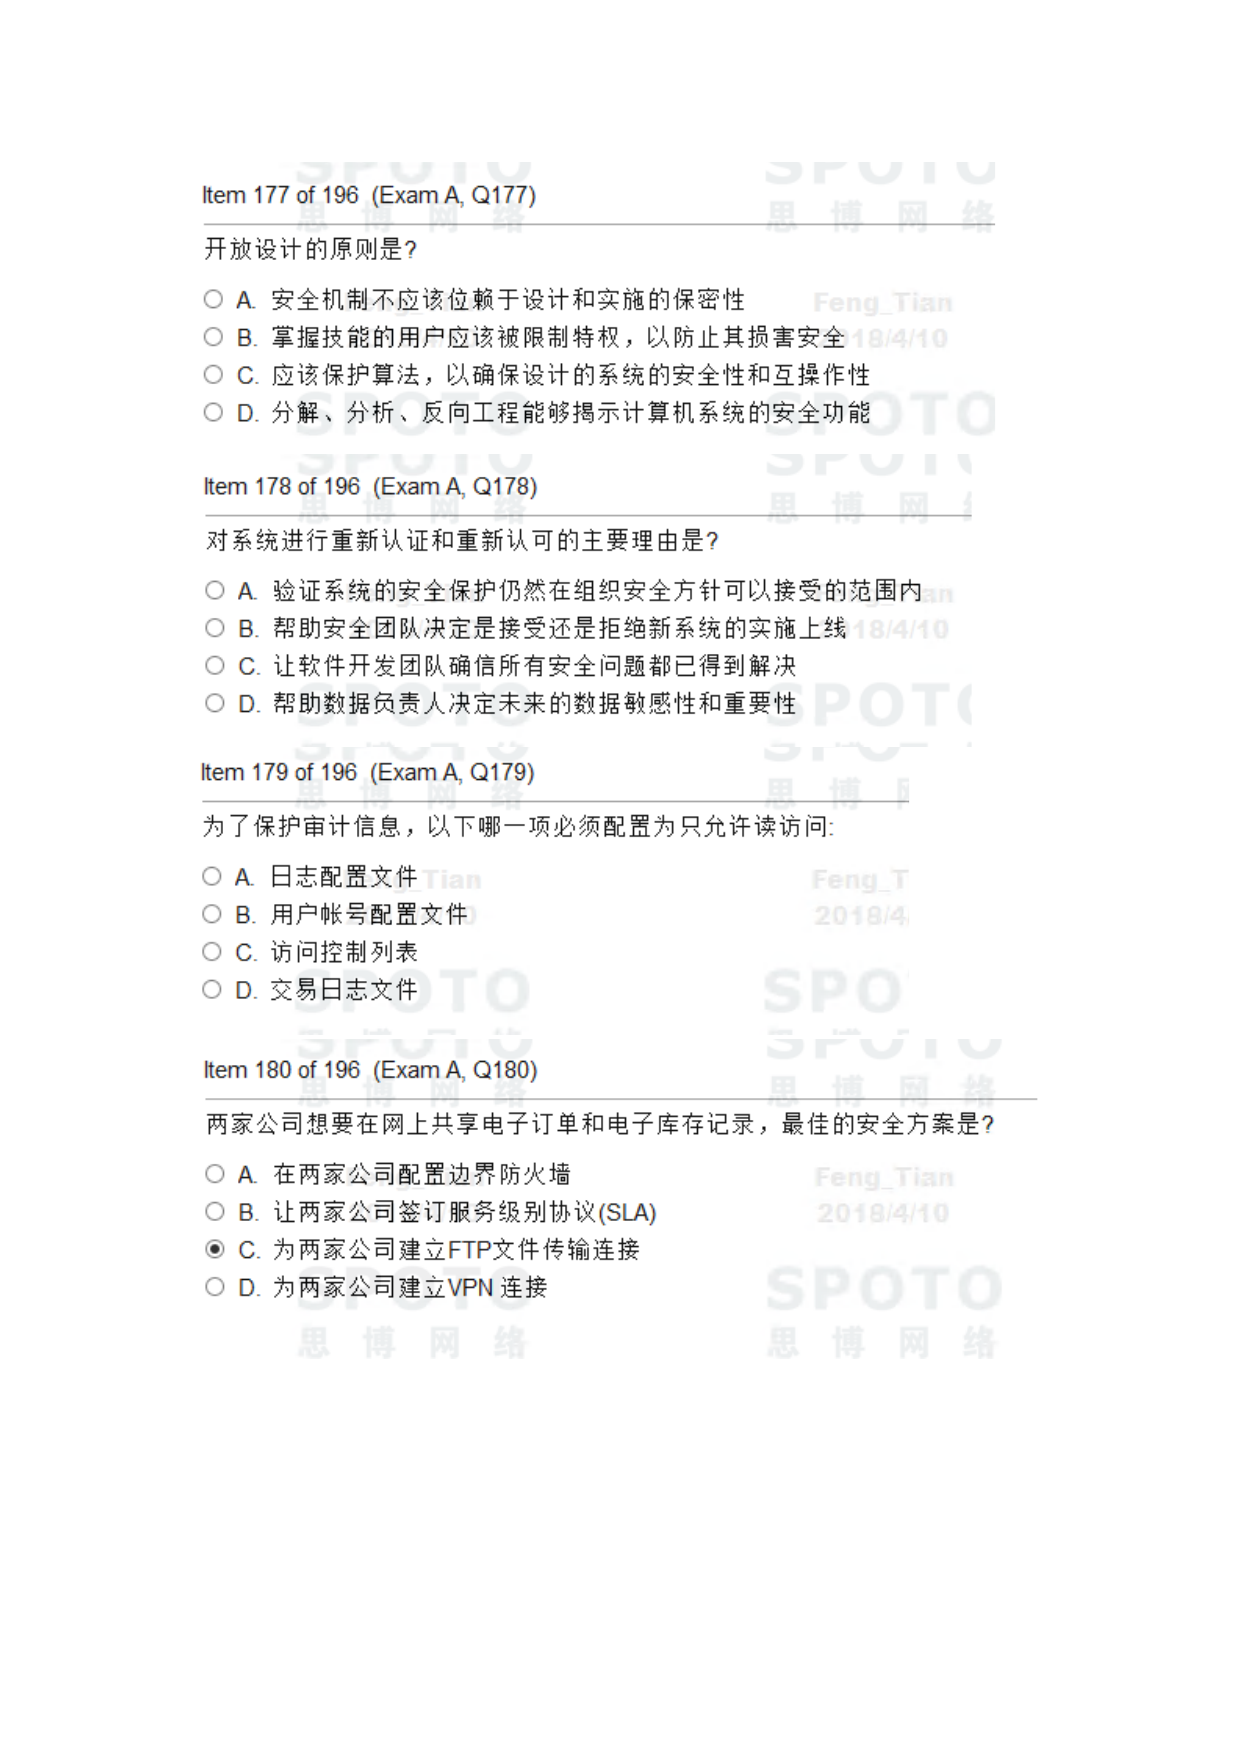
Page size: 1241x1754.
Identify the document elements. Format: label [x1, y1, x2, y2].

picture [187, 1039, 1038, 1359]
picture [187, 454, 972, 1035]
picture [187, 162, 996, 439]
